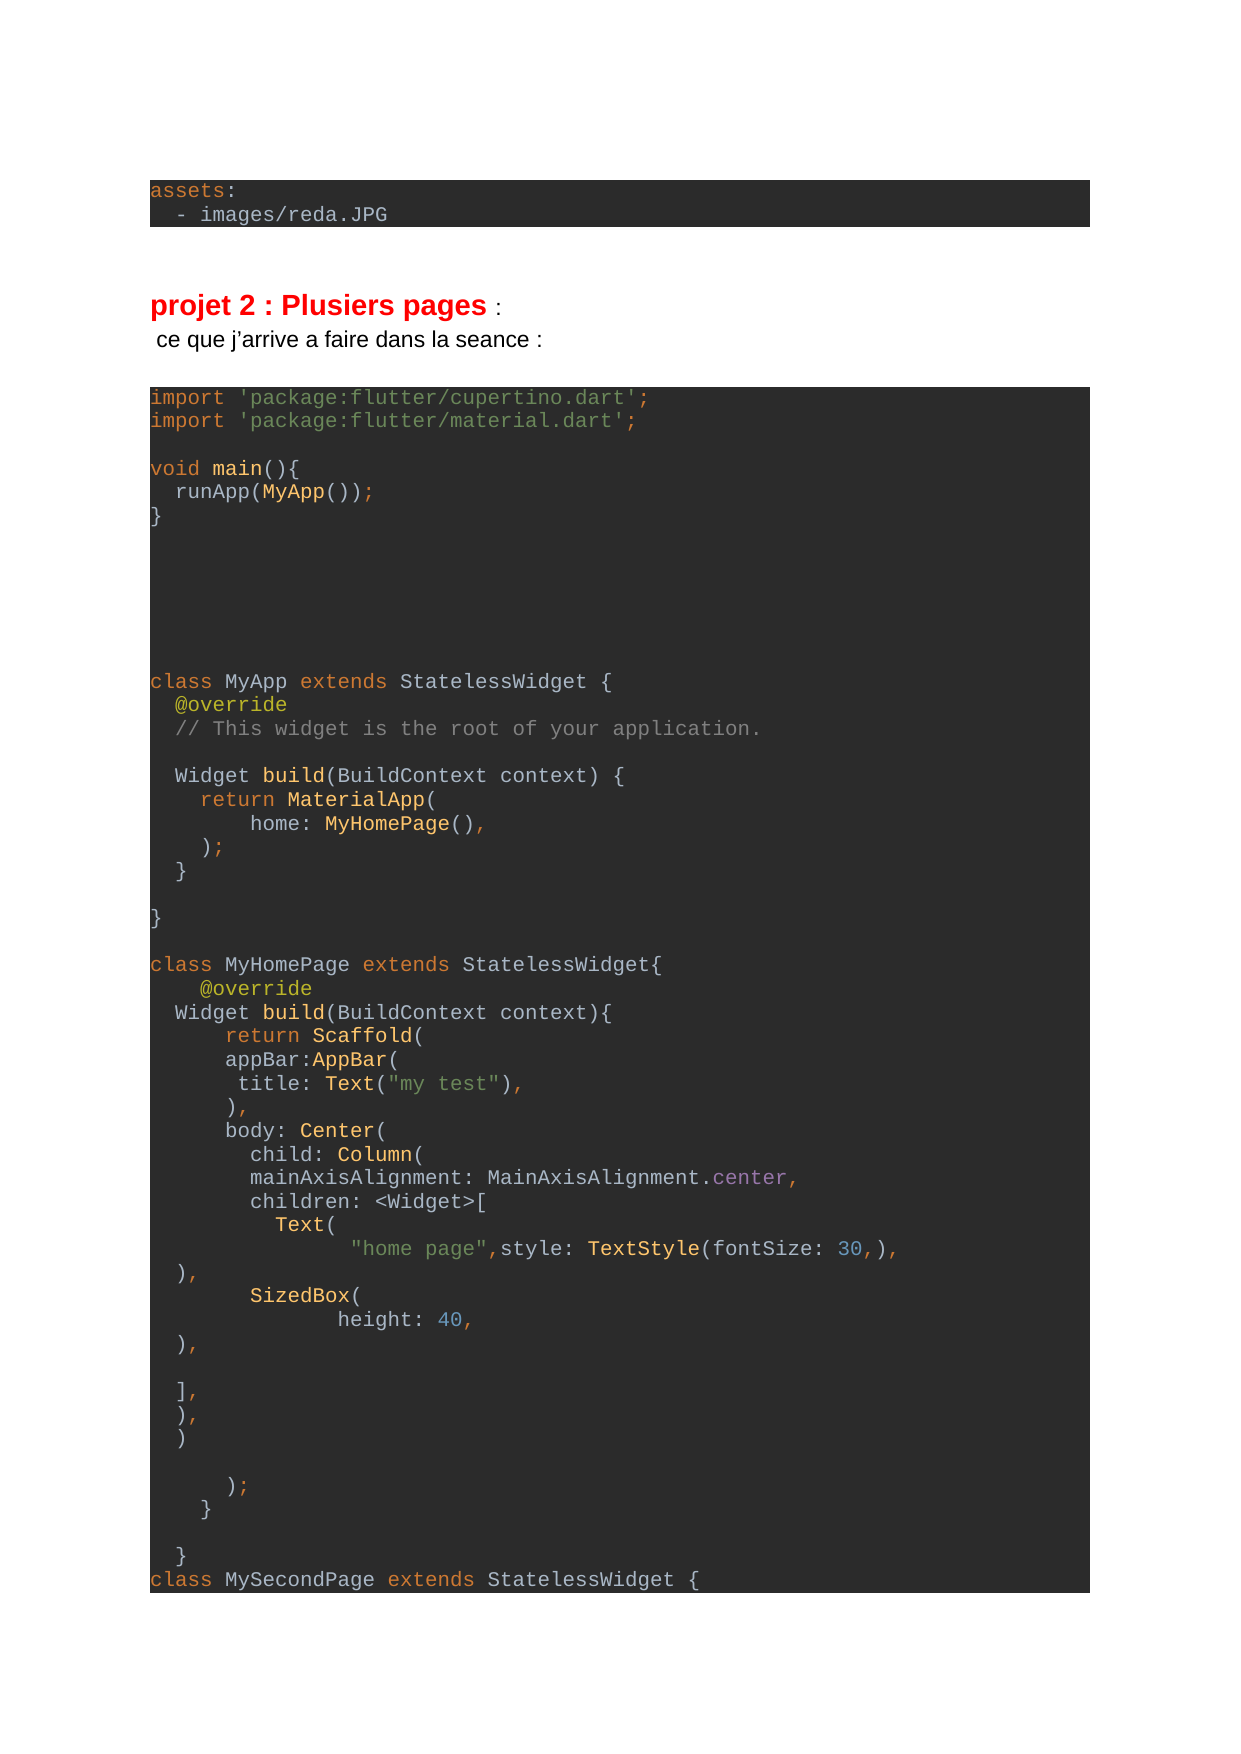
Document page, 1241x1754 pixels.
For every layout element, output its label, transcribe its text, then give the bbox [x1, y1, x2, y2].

text ce que j’arrive a faire dans la seance : [150, 326, 1090, 353]
text assets: - images/reda.JPG [150, 180, 1090, 227]
text projet 2 : Plusiers pages : [150, 288, 1090, 321]
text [150, 387, 1090, 1593]
